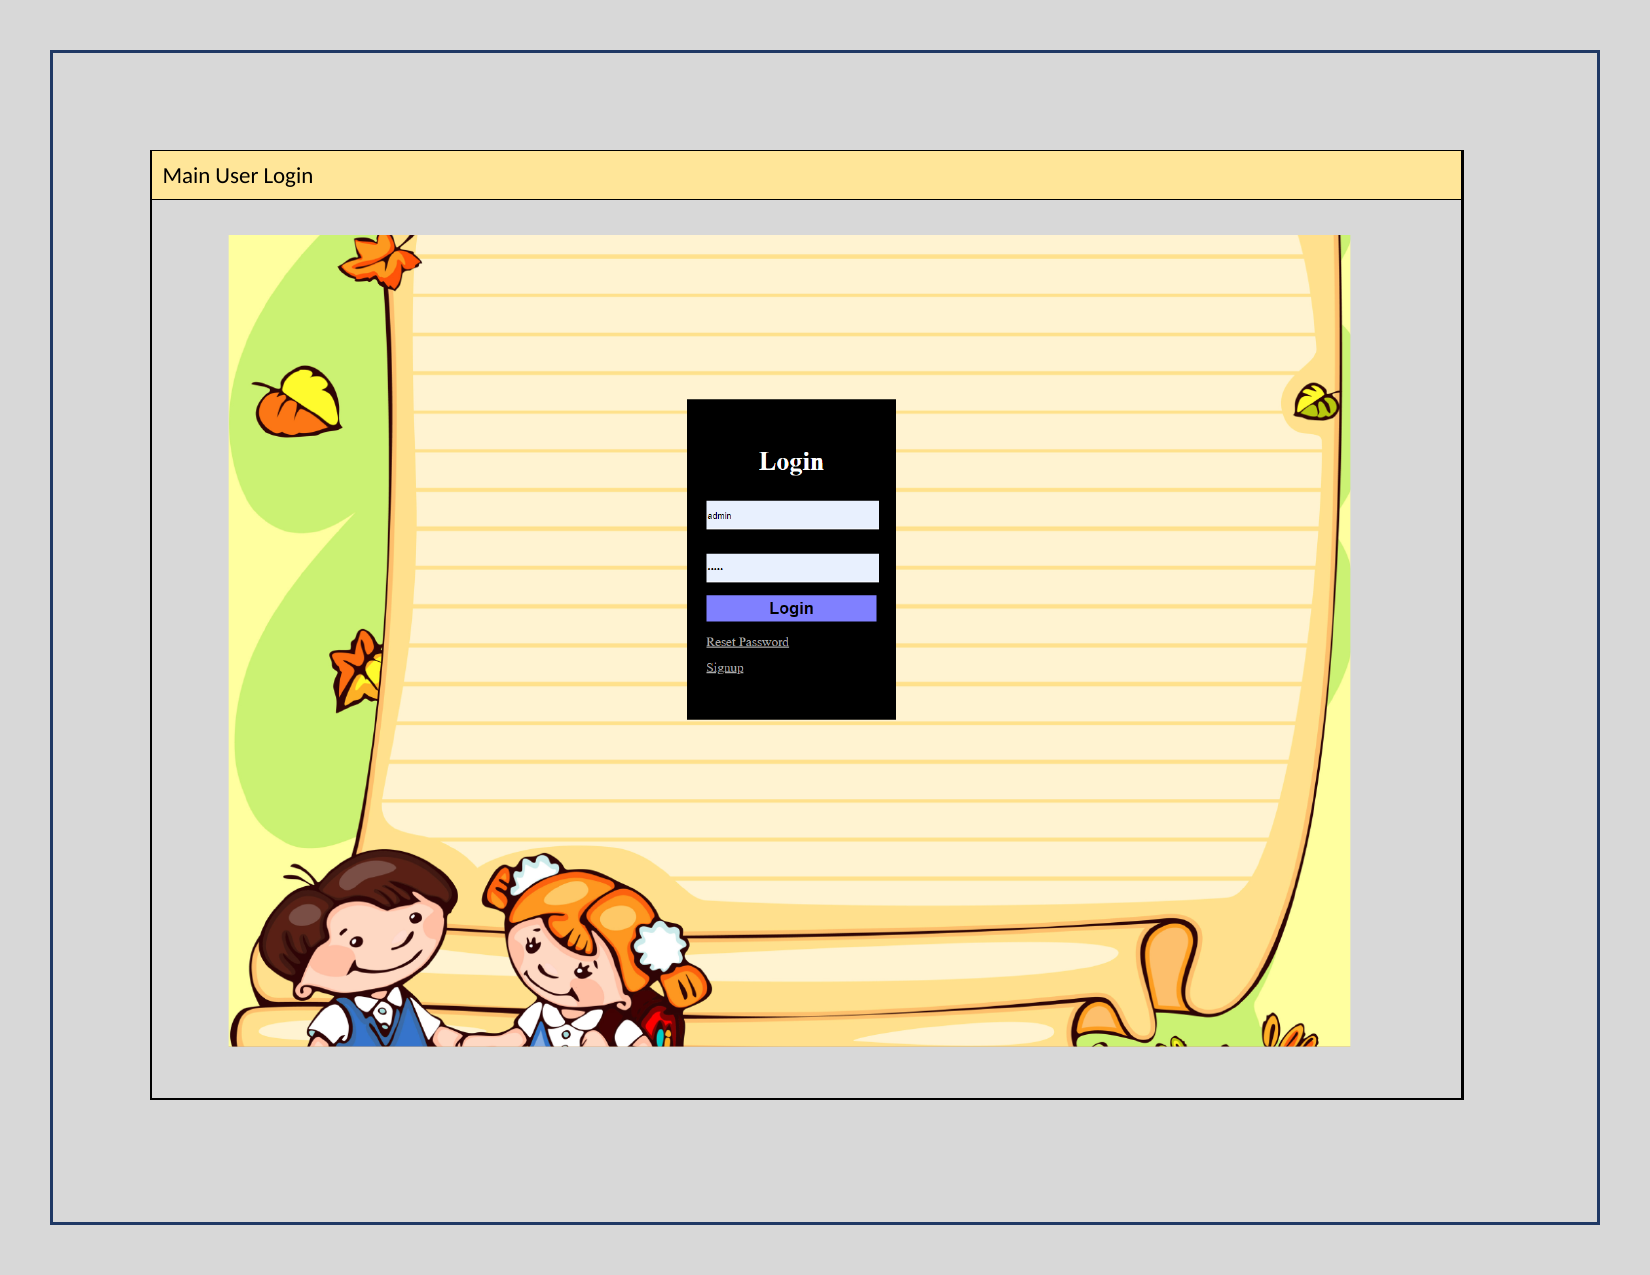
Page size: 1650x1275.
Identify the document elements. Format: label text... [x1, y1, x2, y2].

picture [228, 235, 1351, 1047]
table_cell [152, 200, 1461, 1097]
table_header Main User Login [152, 151, 1461, 199]
